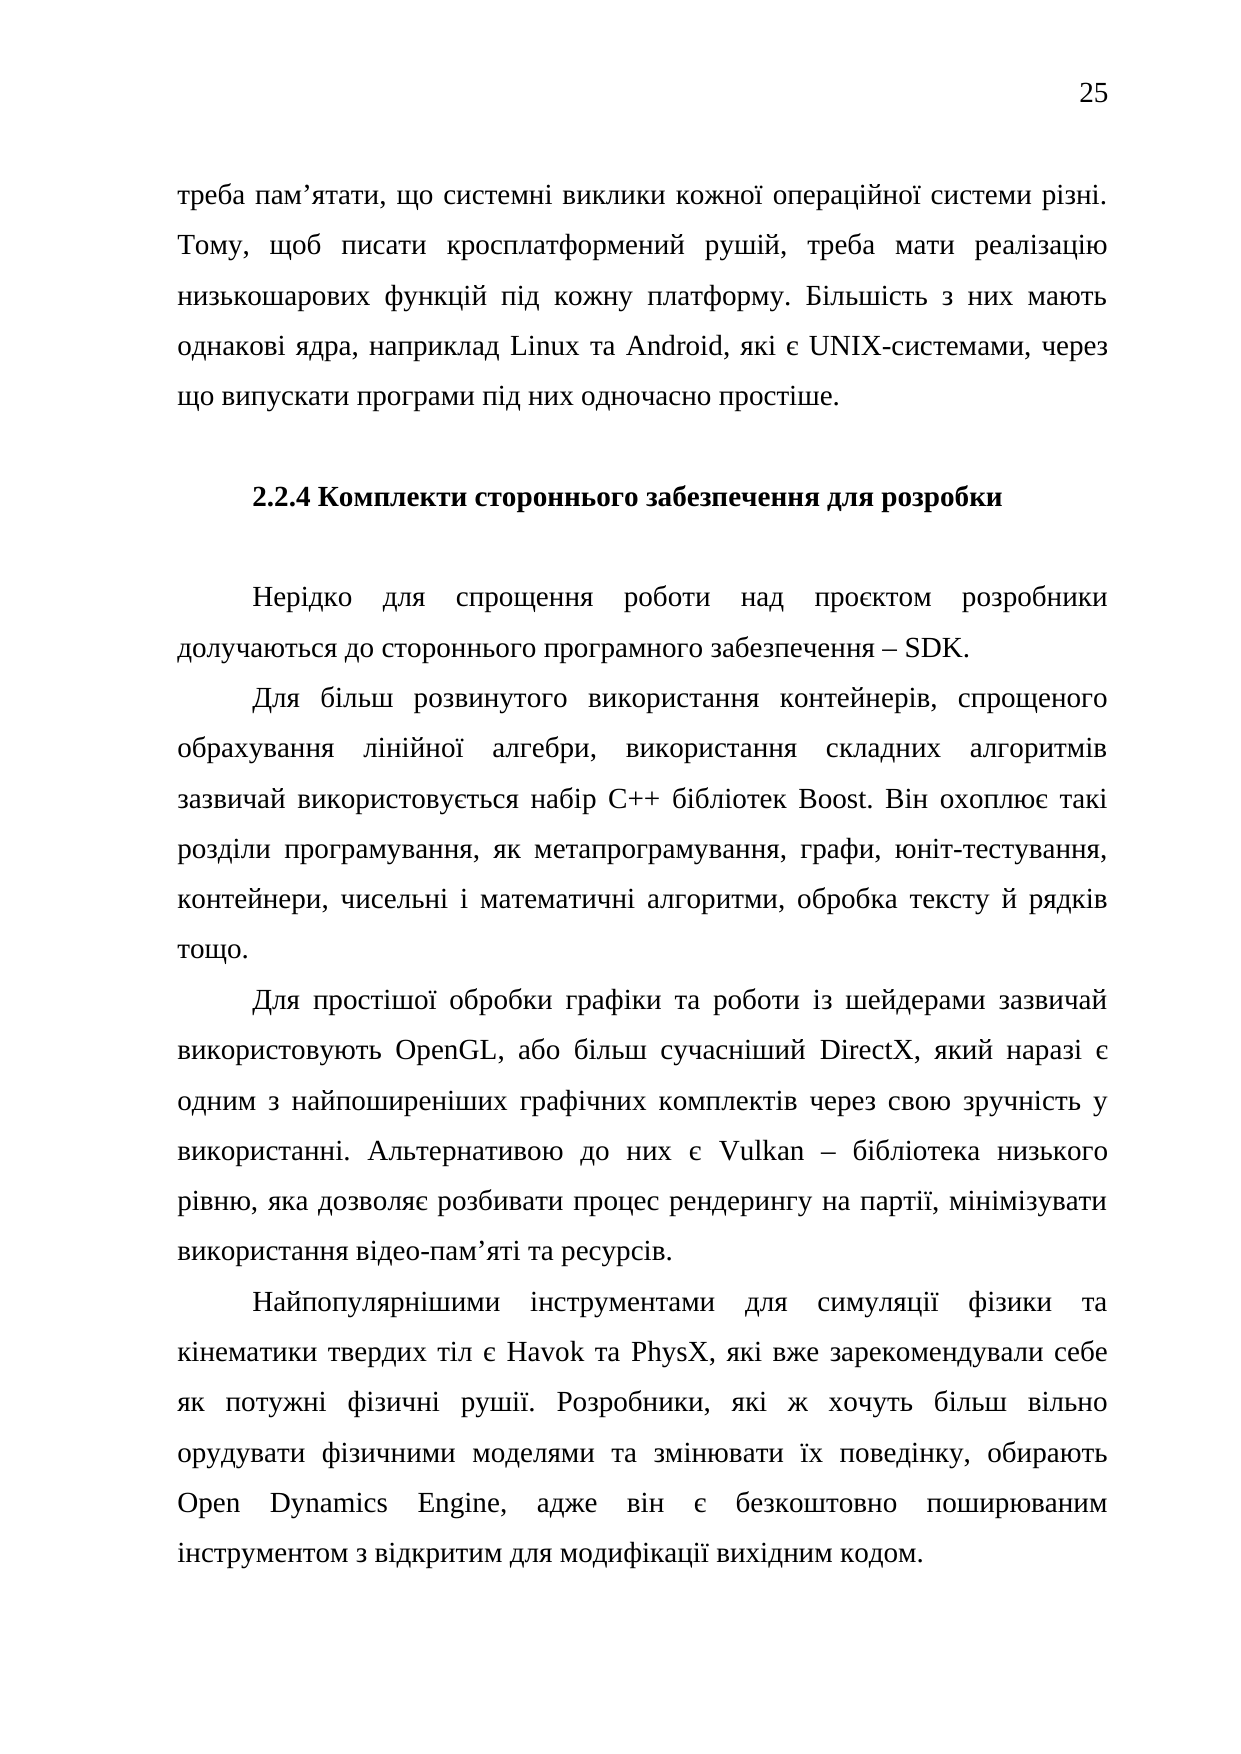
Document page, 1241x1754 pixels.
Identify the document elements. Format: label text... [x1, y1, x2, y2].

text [177, 177, 1108, 412]
text Для більш розвинутого використання контейнерів, спрощеного обрахування лінійної алгебри, використання складних алгоритмів зазвичай використовується набір C++ бібліотек Boost. Він охоплює такі розділи програмування, як метапрограмування, графи, юніт-тестування, контейнери, чисельні і математичні алгоритми, обробка тексту й рядків тощо. [177, 680, 1108, 965]
text Найпопулярнішими інструментами для симуляції фізики та кінематики твердих тіл є Havok та PhysX, які вже зарекомендували себе як потужні фізичні рушії. Розробники, які ж хочуть більш вільно орудувати фізичними моделями та змінювати їх поведінку, обирають Open Dynamics Engine, адже він є безкоштовно поширюваним інструментом з відкритим для модифікації вихідним кодом. [177, 1284, 1108, 1569]
text Нерідко для спрощення роботи над проєктом розробники долучаються до стороннього програмного забезпечення – SDK. [177, 579, 1108, 663]
text Для простішої обробки графіки та роботи із шейдерами зазвичай використовують OpenGL, або більш сучасніший DirectX, який наразі є одним з найпоширеніших графічних комплектів через свою зручність у використанні. Альтернативою до них є Vulkan – бібліотека низького рівню, яка дозволяє розбивати процес рендерингу на партії, мінімізувати використання відео-пам’яті та ресурсів. [177, 982, 1108, 1267]
text 2.2.4 Комплекти стороннього забезпечення для розробки [177, 479, 1108, 512]
